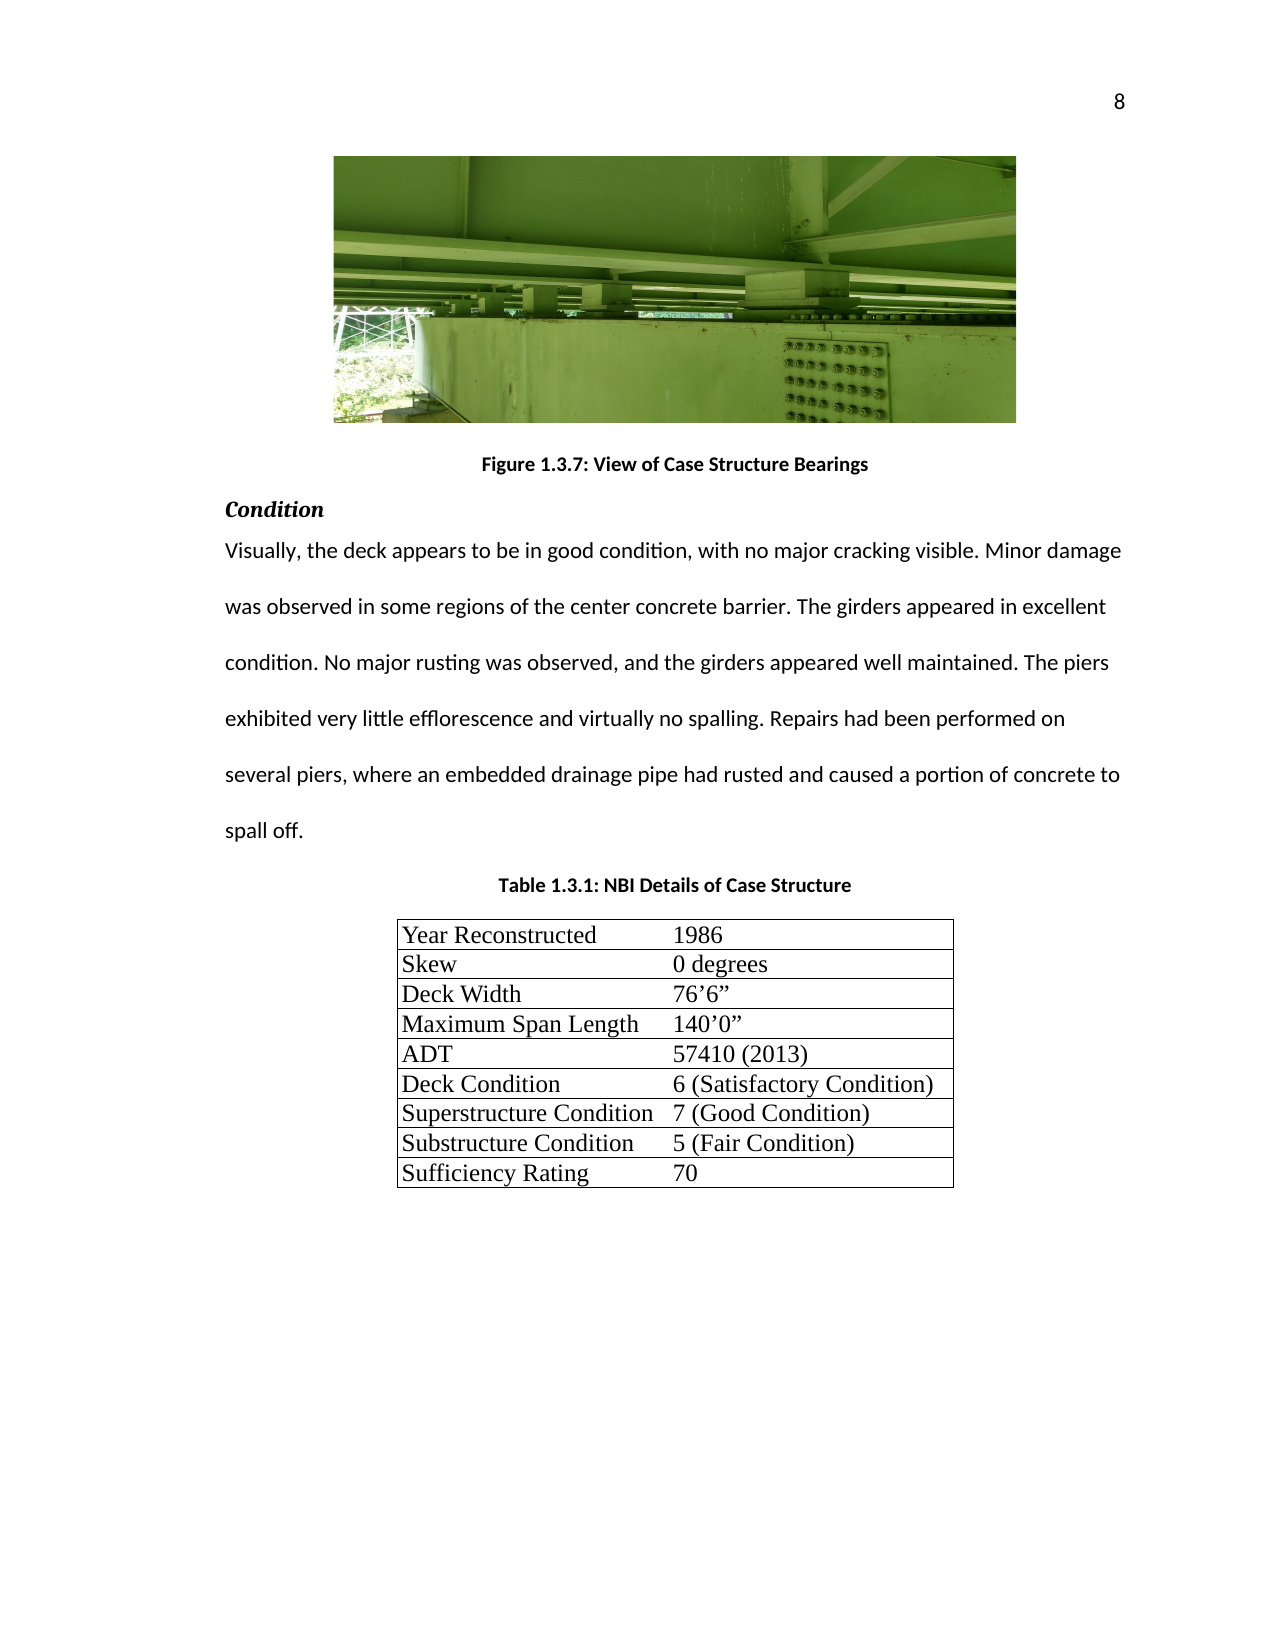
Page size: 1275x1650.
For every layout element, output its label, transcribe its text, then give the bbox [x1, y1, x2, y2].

table_cell ADT [398, 1039, 668, 1068]
table_cell 57410 (2013) [668, 1039, 953, 1068]
table_cell 140’0” [668, 1009, 953, 1038]
picture [333, 156, 1017, 423]
text Visually, the deck appears to be in good condition, with no major cracking visible. Minor damage was observed in some regions of the center concrete barrier. The girders appeared in excellent condition. No major rusting was observed, and the girders appeared well maintained. The piers exhibited very little efflorescence and virtually no spalling. Repairs had been performed on several piers, where an embedded drainage pipe had rusted and caused a portion of concrete to spall off. [225, 536, 1125, 844]
subtitle Condition [225, 497, 1125, 524]
table_cell Deck Condition [398, 1069, 668, 1097]
table_cell 70 [668, 1158, 953, 1187]
table_cell Maximum Span Length [398, 1009, 668, 1038]
table_cell 76’6” [668, 979, 953, 1008]
text Table 1.3.1: NBI Details of Case Structure [225, 872, 1125, 898]
table_cell Skew [398, 950, 668, 978]
table_cell 6 (Satisfactory Condition) [668, 1069, 953, 1097]
table_cell Substructure Condition [398, 1128, 668, 1157]
table_header Year Reconstructed [398, 920, 668, 948]
table_header 1986 [668, 920, 953, 948]
table_cell 5 (Fair Condition) [668, 1128, 953, 1157]
table_cell Sufficiency Rating [398, 1158, 668, 1187]
table_cell Superstructure Condition [398, 1099, 668, 1127]
table_cell 0 degrees [668, 950, 953, 978]
table_cell Deck Width [398, 979, 668, 1008]
table_cell 7 (Good Condition) [668, 1099, 953, 1127]
